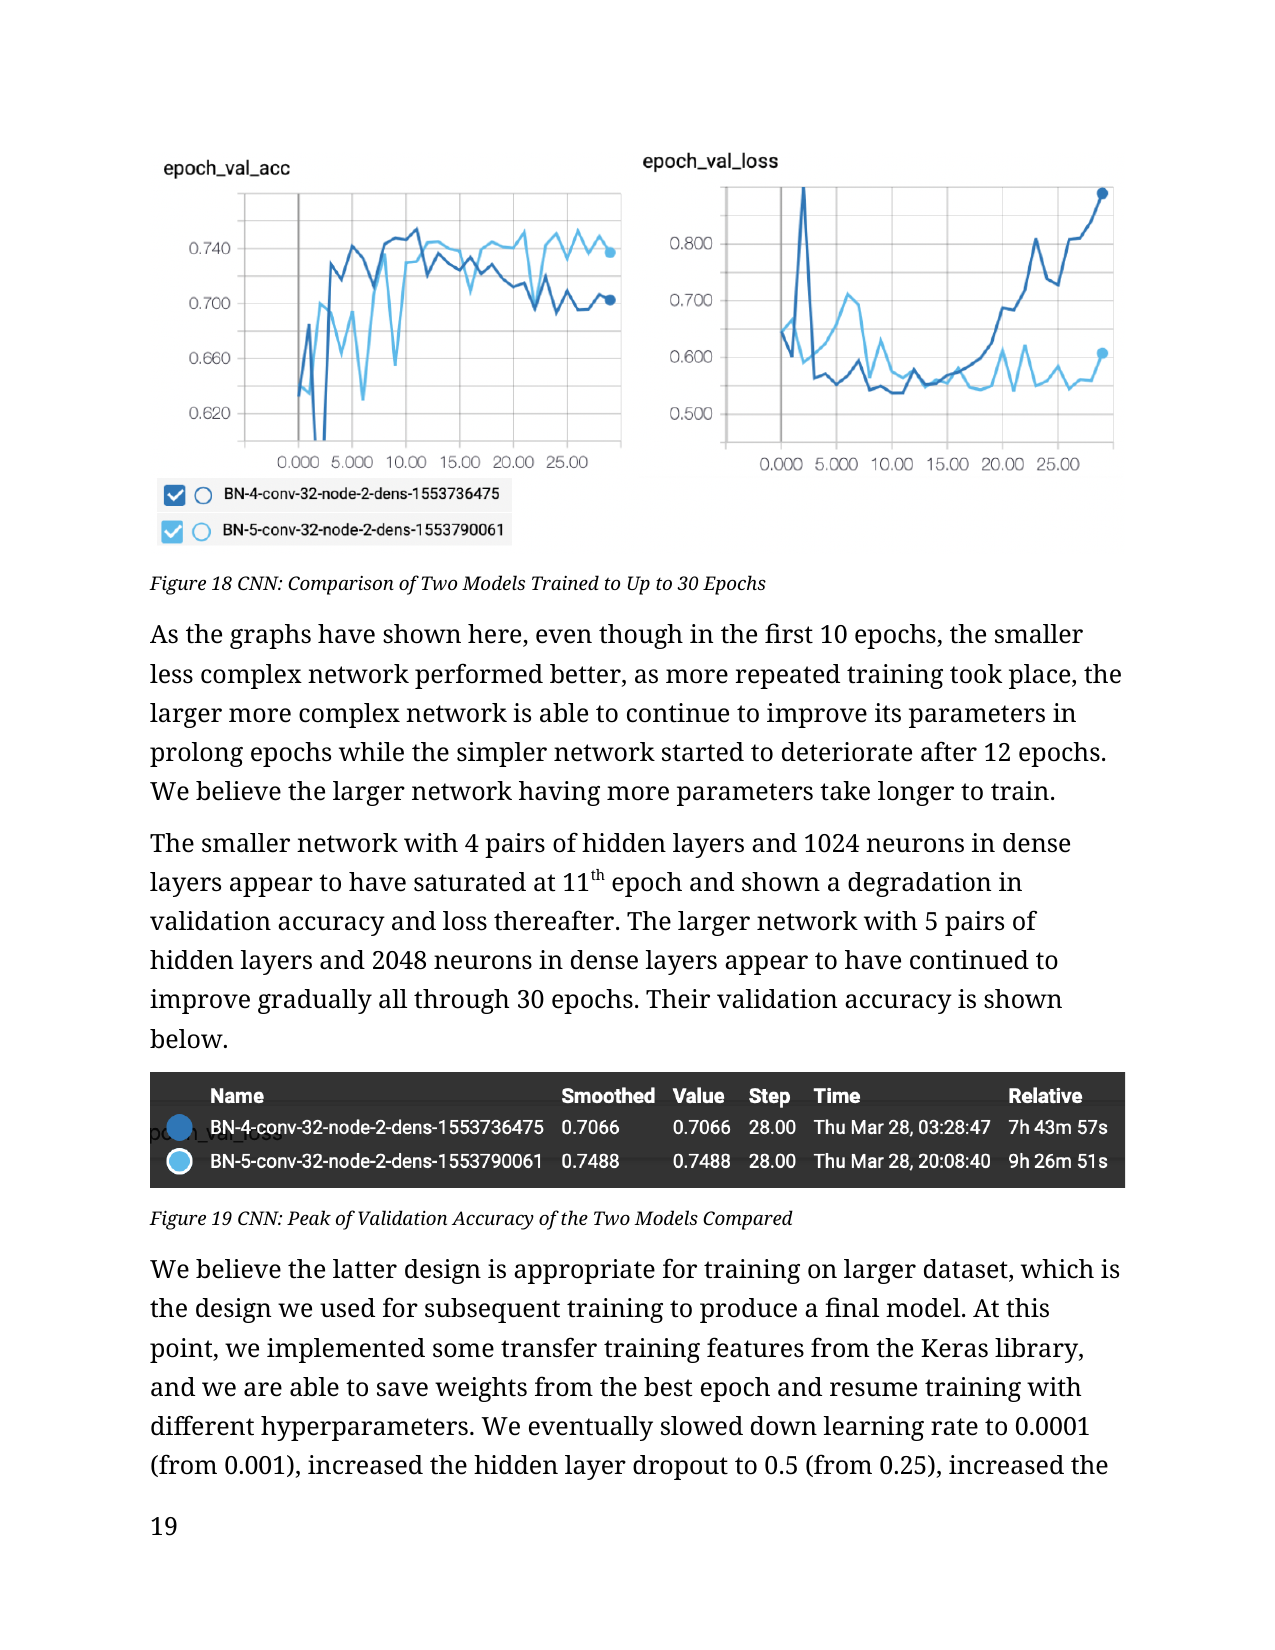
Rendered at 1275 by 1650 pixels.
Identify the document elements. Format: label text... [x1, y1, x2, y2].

picture [150, 150, 1125, 554]
text Figure 18 CNN: Comparison of Two Models Trained to Up to 30 Epochs [150, 571, 1125, 596]
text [150, 1252, 1125, 1482]
text As the graphs have shown here, even though in the first 10 epochs, the smaller less complex network performed better, as more repeated training took place, the larger more complex network is able to continue to improve its parameters in prolong epochs while the simpler network started to deteriorate after 12 epochs. We believe the larger network having more parameters take longer to train. [150, 617, 1125, 808]
picture [150, 1072, 1125, 1188]
text Figure 19 CNN: Peak of Validation Accuracy of the Two Models Compared [150, 1206, 1125, 1231]
text The smaller network with 4 pairs of hidden layers and 1024 neurons in dense layers appear to have saturated at 11th epoch and shown a degradation in validation accuracy and loss thereafter. The larger network with 5 pairs of hidden layers and 2048 neurons in dense layers appear to have continued to improve gradually all through 30 epochs. Their validation accuracy is shown below. [150, 825, 1125, 1055]
